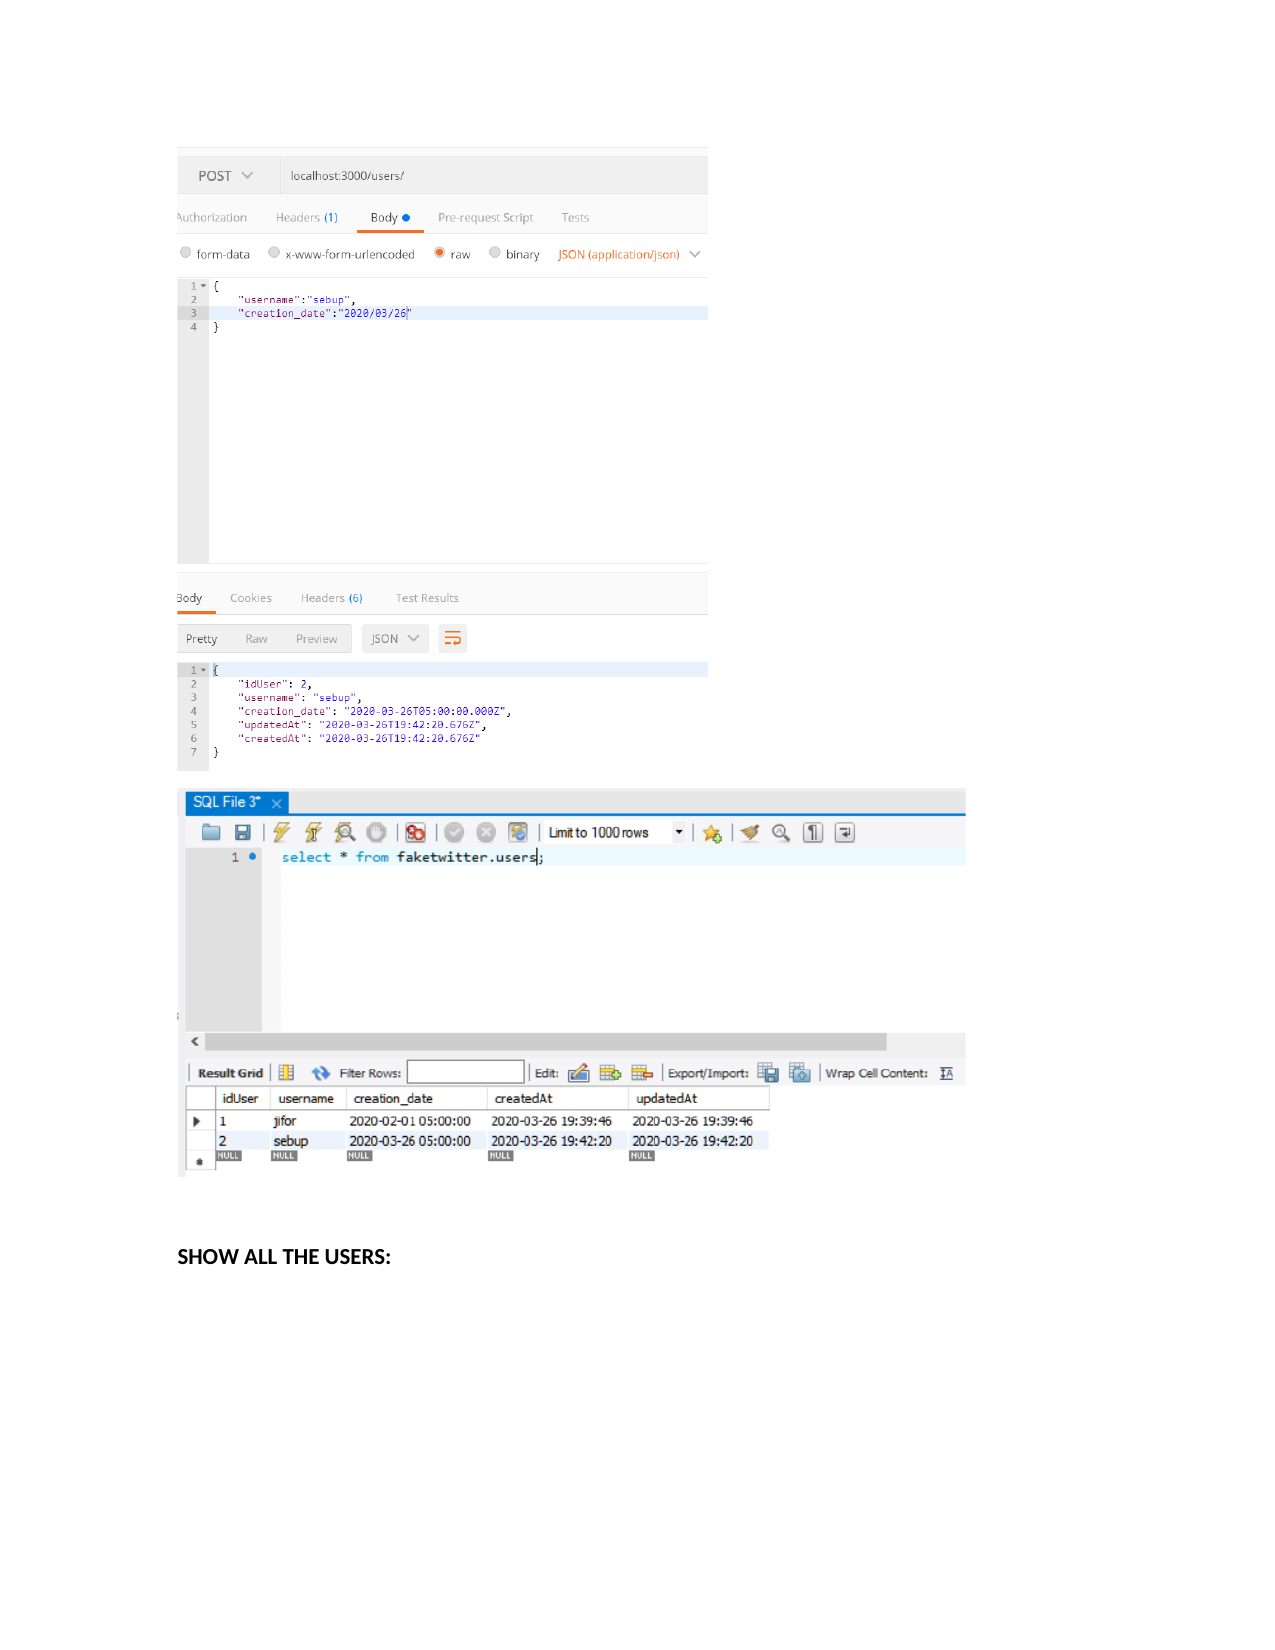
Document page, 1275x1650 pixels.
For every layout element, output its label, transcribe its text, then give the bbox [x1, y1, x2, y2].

picture [177, 147, 708, 771]
text SHOW ALL THE USERS: [177, 1242, 1098, 1270]
picture [177, 788, 966, 1177]
